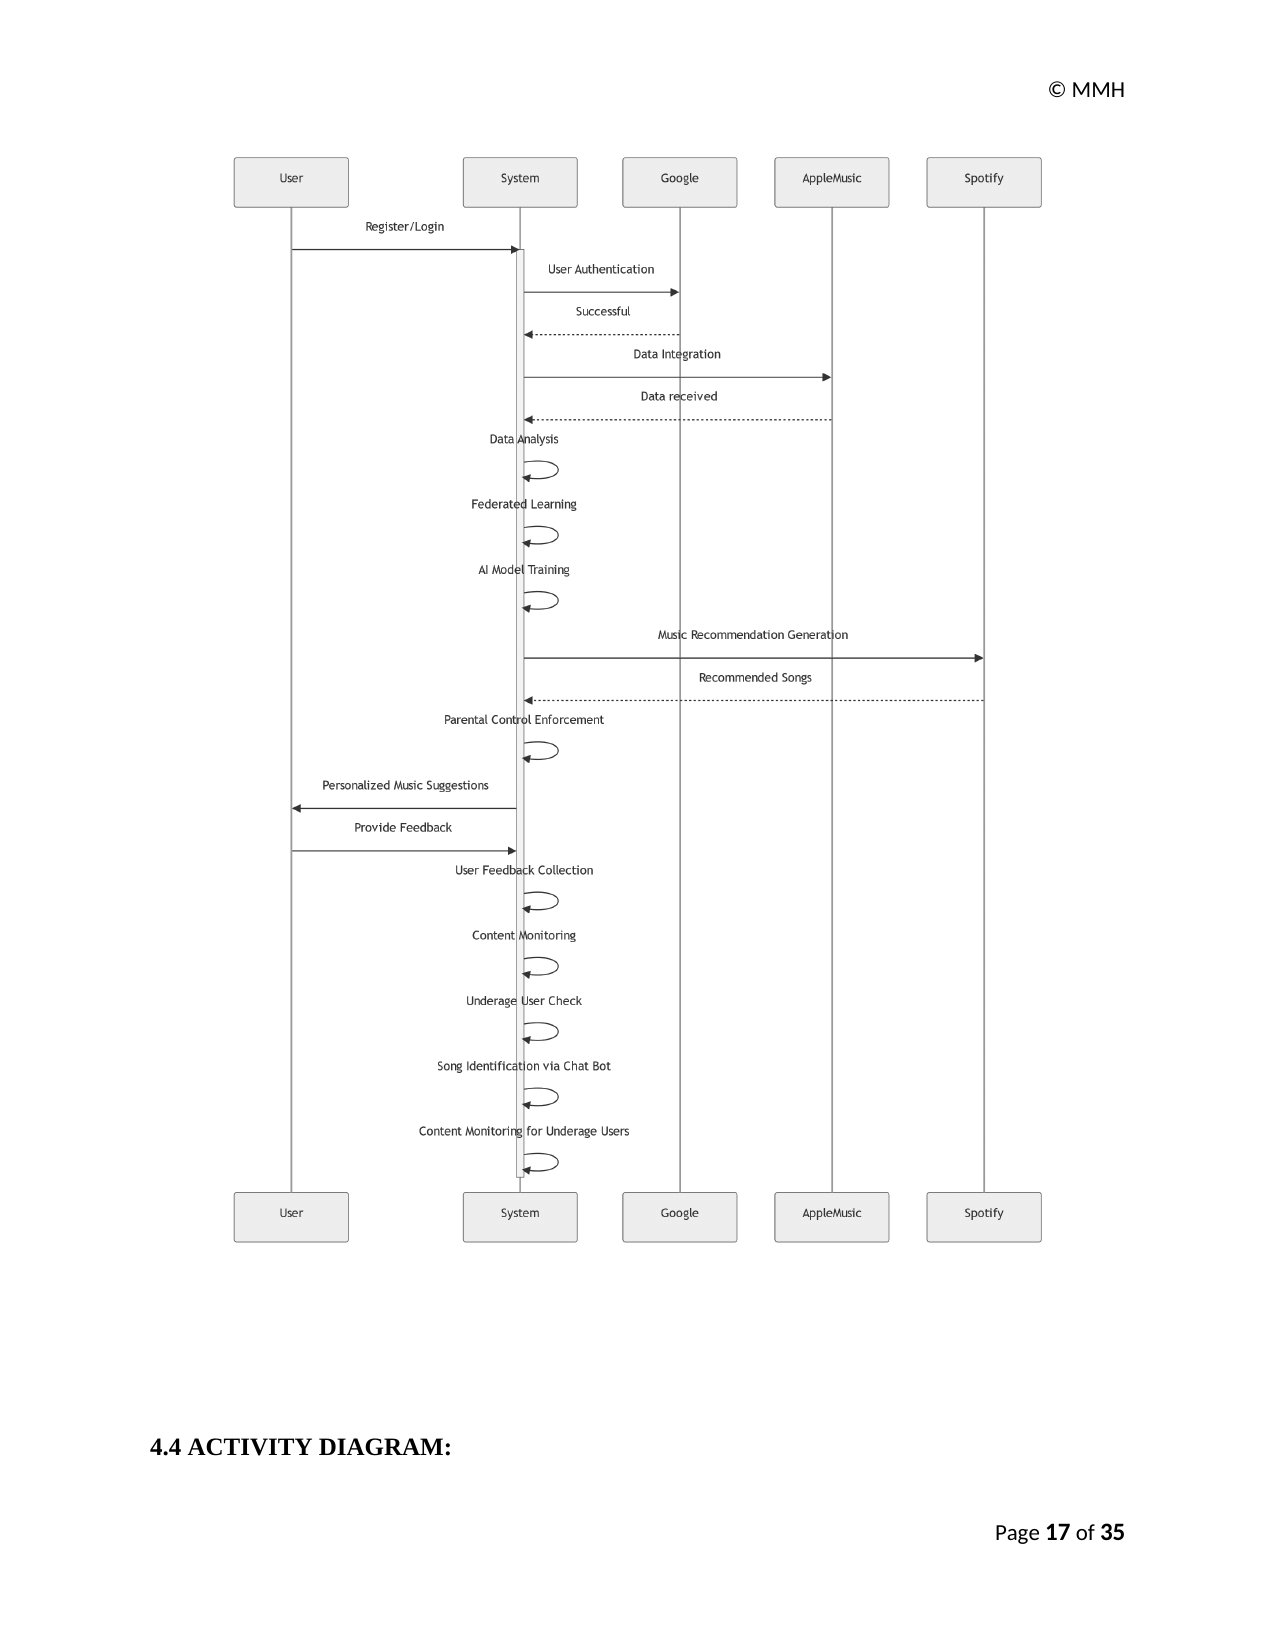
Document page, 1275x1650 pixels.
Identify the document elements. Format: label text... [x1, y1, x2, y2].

text 4.4 ACTIVITY DIAGRAM: [150, 1432, 1125, 1461]
picture [196, 150, 1079, 1250]
